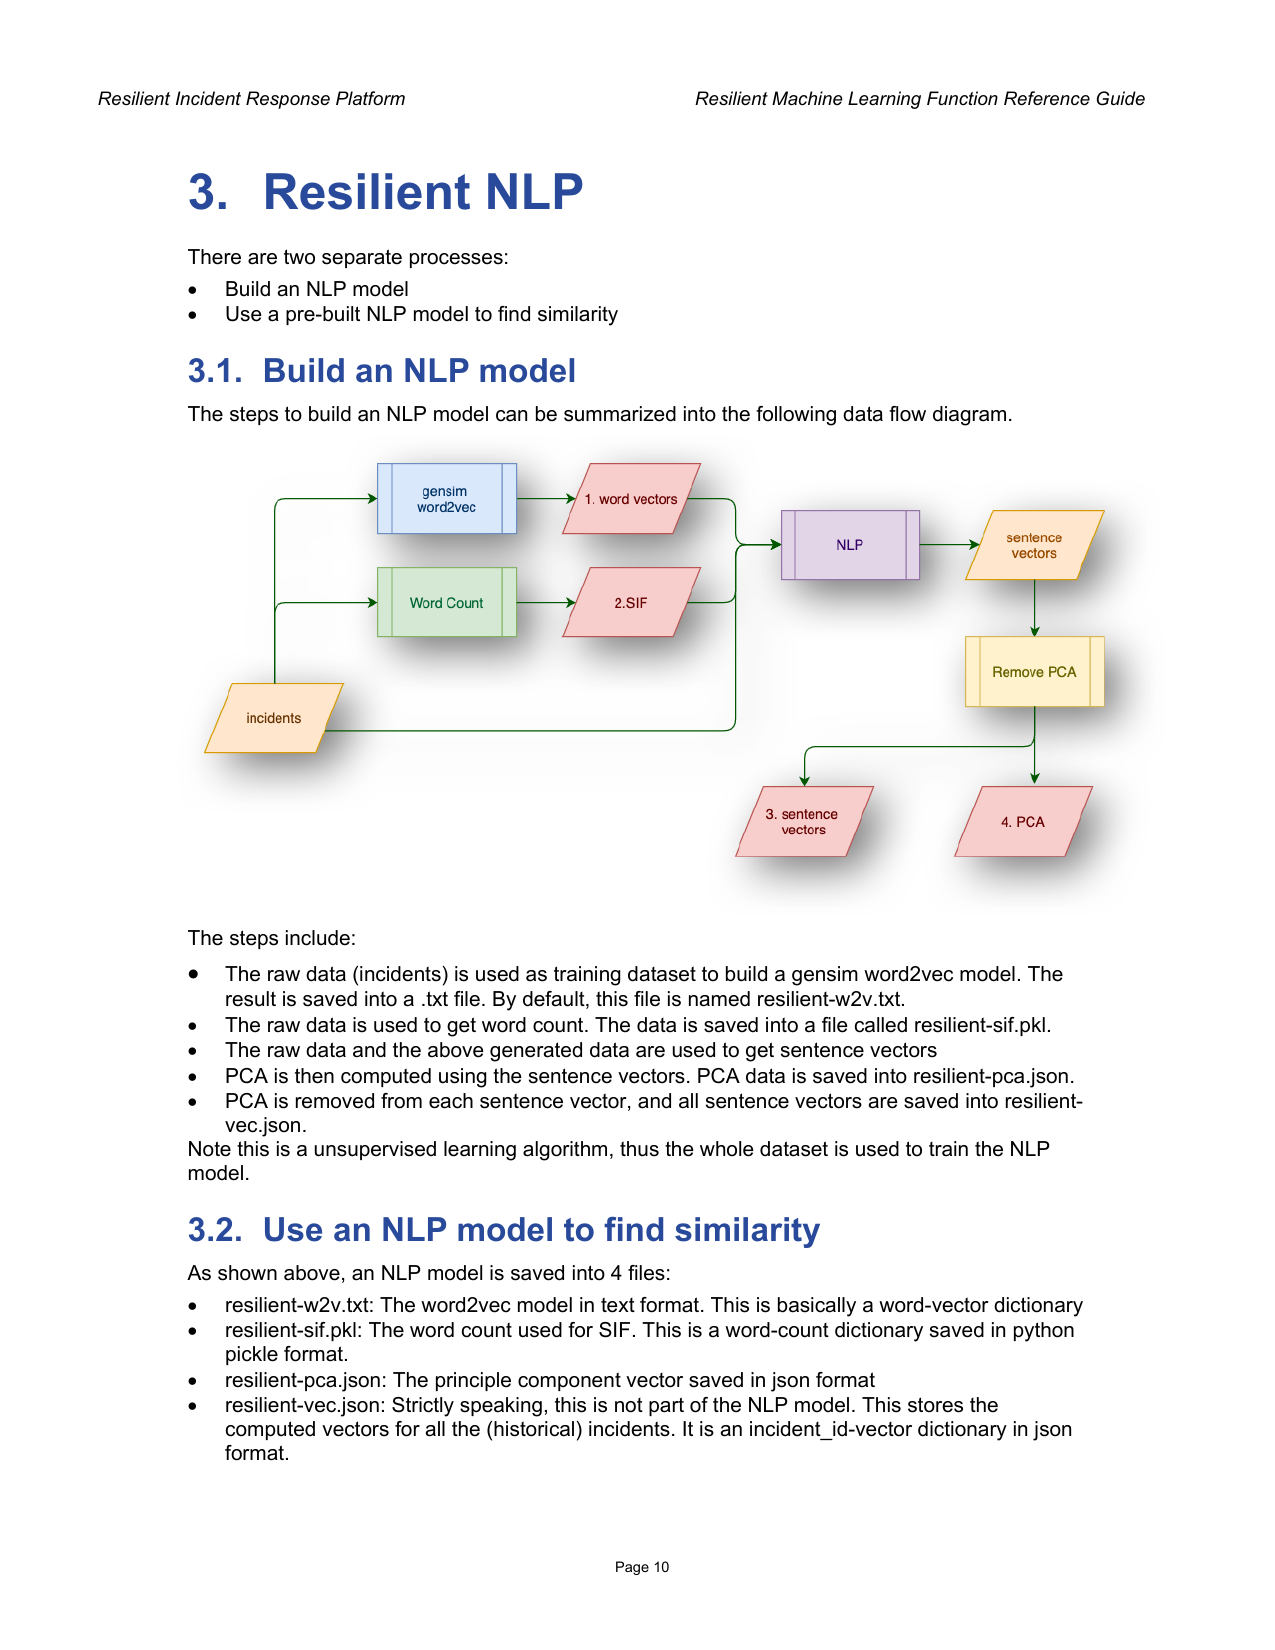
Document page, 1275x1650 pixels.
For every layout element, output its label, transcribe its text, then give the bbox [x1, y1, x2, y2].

list Note this is a unsupervised learning algorithm, thus the whole dataset is used to train the NLP model. [187, 1137, 1087, 1185]
list The raw data and the above generated data are used to get sentence vectors [187, 1037, 1087, 1062]
list Use a pre-built NLP model to find similarity [187, 301, 1087, 326]
list resilient-sif.pkl: The word count used for SIF. This is a word-count dictionary saved in python pickle format. [187, 1317, 1087, 1366]
text The steps to build an NLP model can be summarized into the following data flow diagram. [187, 402, 1087, 426]
list resilient-w2v.txt: The word2vec model in text format. This is basically a word-vector dictionary [187, 1291, 1087, 1317]
list PCA is then computed using the sentence vectors. PCA data is saved into resilient-pca.json. [187, 1062, 1087, 1088]
text As shown above, an NLP model is saved into 4 files: [187, 1261, 1087, 1285]
text There are two separate processes: [187, 245, 1087, 269]
subtitle Build an NLP model [187, 351, 1087, 390]
list resilient-vec.json: Strictly speaking, this is not part of the NLP model. This stores the computed vectors for all the (historical) incidents. It is an incident_id-vector dictionary in json format. [187, 1392, 1087, 1465]
text The steps include: [187, 926, 1087, 950]
list The raw data (incidents) is used as training dataset to build a gensim word2vec model. The result is saved into a .txt file. By default, this file is named resilient-w2v.txt. [187, 956, 1087, 1011]
subtitle Resilient NLP [187, 162, 1087, 220]
list The raw data is used to get word count. The data is saved into a file called resilient-sif.pkl. [187, 1011, 1087, 1037]
subtitle Use an NLP model to find similarity [187, 1210, 1087, 1248]
list PCA is removed from each sentence vector, and all sentence vectors are saved into resilient-vec.json. [187, 1088, 1087, 1137]
list Build an NLP model [187, 275, 1087, 301]
list resilient-pca.json: The principle component vector saved in json format [187, 1366, 1087, 1392]
picture [204, 463, 1105, 857]
